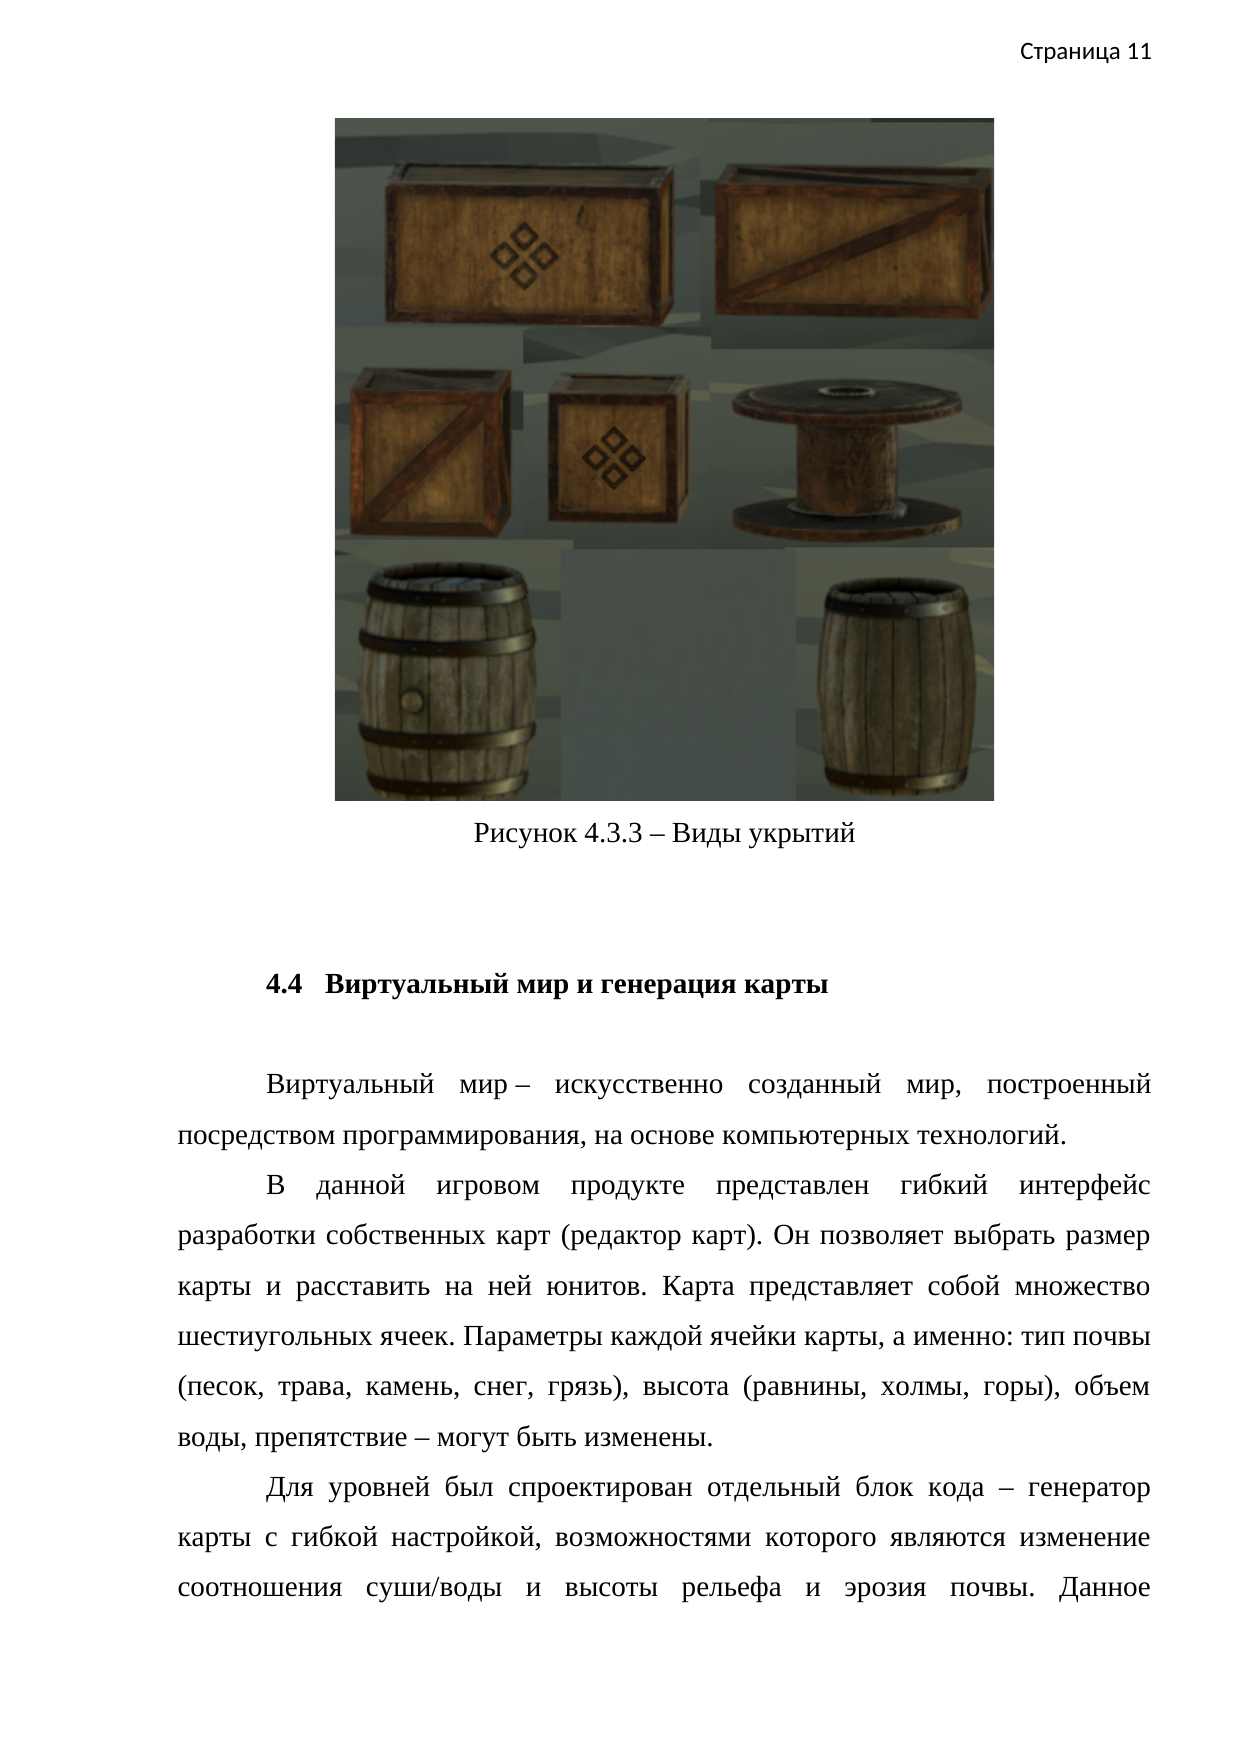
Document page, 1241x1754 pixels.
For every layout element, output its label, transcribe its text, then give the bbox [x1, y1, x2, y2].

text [177, 1469, 1152, 1603]
list Виртуальный мир – искусственно созданный мир, построенный посредством программирования, на основе компьютерных технологий. [177, 1066, 1152, 1150]
text Рисунок 4.3.3 – Виды укрытий [177, 815, 1152, 848]
list Виртуальный мир и генерация карты [177, 966, 1152, 999]
text В данной игровом продукте представлен гибкий интерфейс разработки собственных карт (редактор карт). Он позволяет выбрать размер карты и расставить на ней юнитов. Карта представляет собой множество шестиугольных ячеек. Параметры каждой ячейки карты, а именно: тип почвы (песок, трава, камень, снег, грязь), высота (равнины, холмы, горы), объем воды, препятствие – могут быть изменены. [177, 1167, 1152, 1452]
picture [334, 118, 995, 801]
